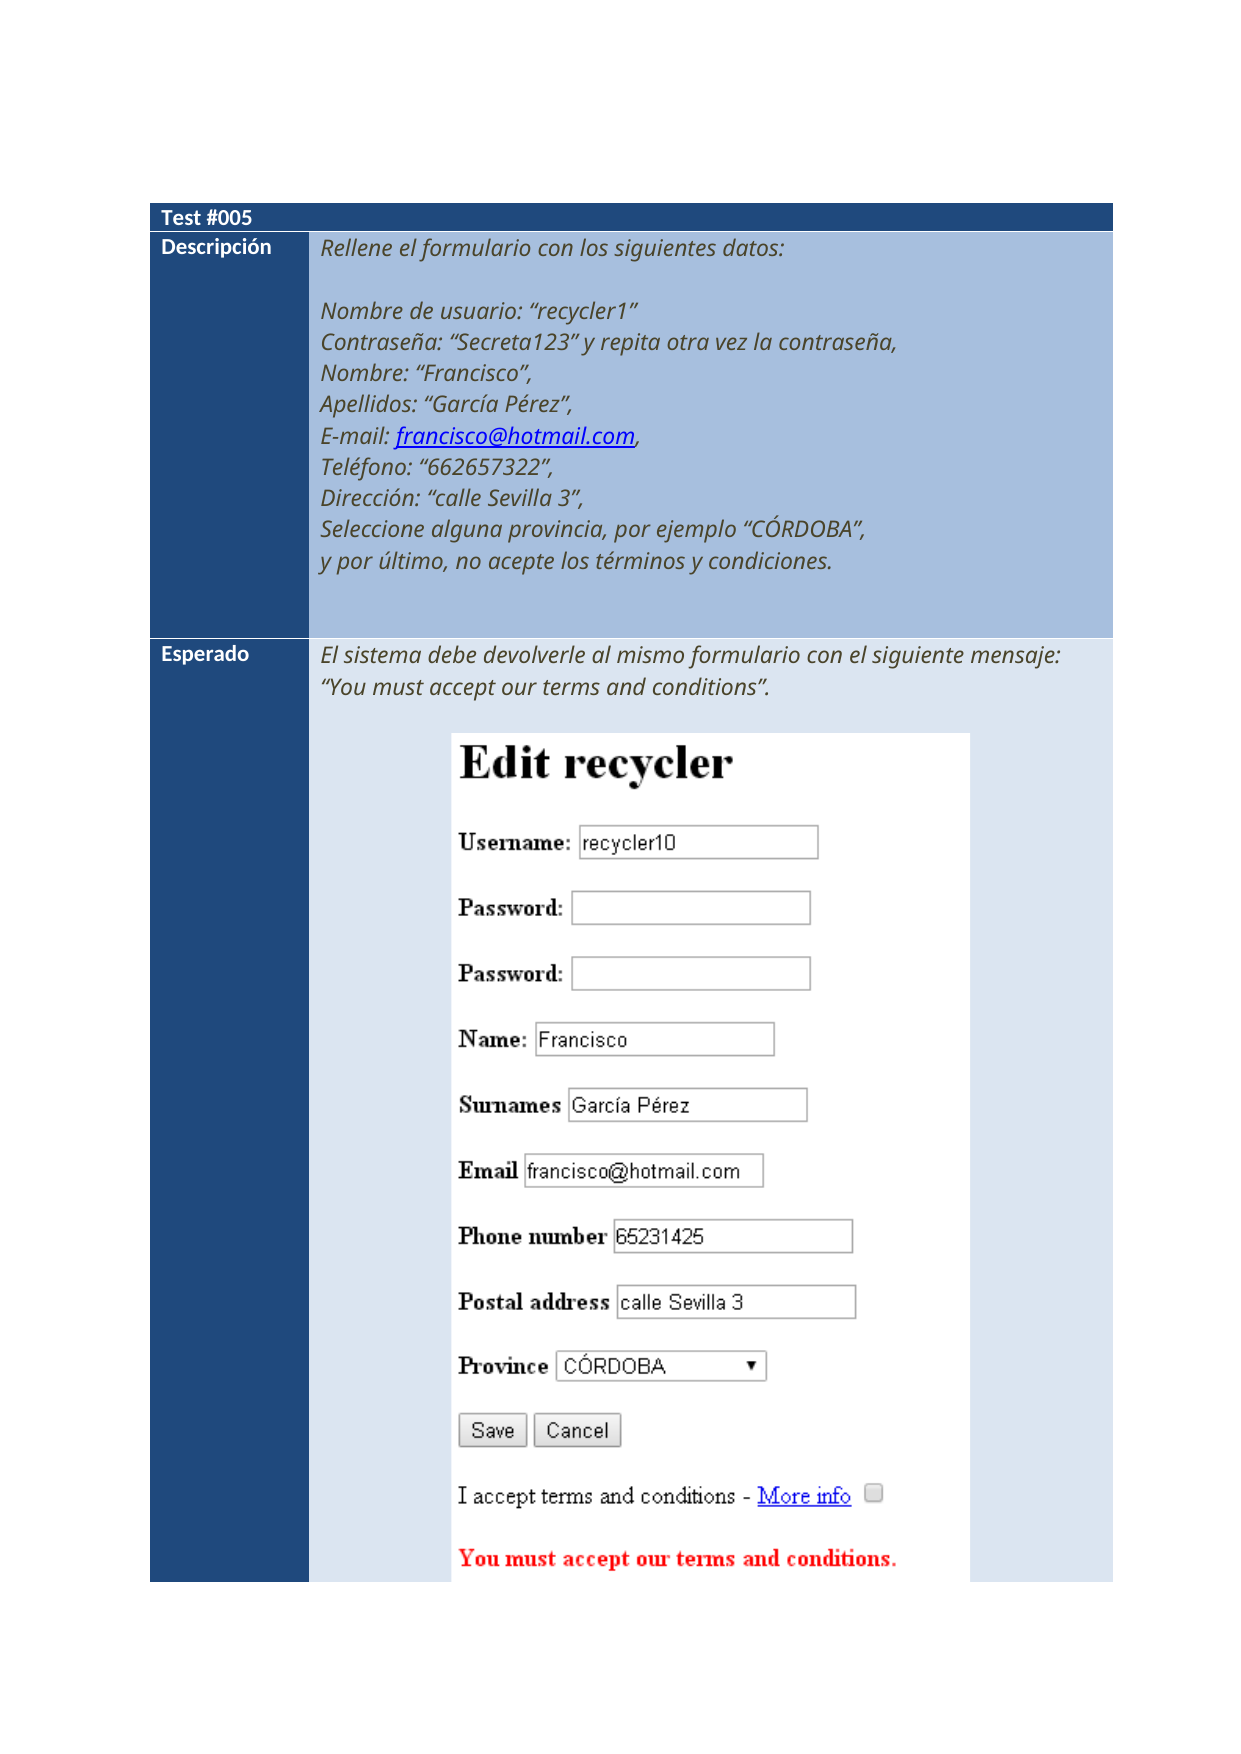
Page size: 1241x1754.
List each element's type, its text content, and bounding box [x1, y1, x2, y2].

table_cell Esperado [150, 639, 309, 1582]
picture [451, 733, 971, 1582]
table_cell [309, 639, 1113, 1582]
table_cell Descripción [150, 232, 309, 638]
table_cell Rellene el formulario con los siguientes datos: Nombre de usuario: “recycler1” Contraseña: “Secreta123” y repita otra vez la contraseña, Nombre: “Francisco”, Apellidos: “García Pérez”, E-mail: francisco@hotmail.com, Teléfono: “662657322”, Dirección: “calle Sevilla 3”, Seleccione alguna provincia, por ejemplo “CÓRDOBA”, y por último, no acepte los términos y condiciones. [309, 232, 1113, 638]
table_header Test #005 [150, 203, 1113, 231]
